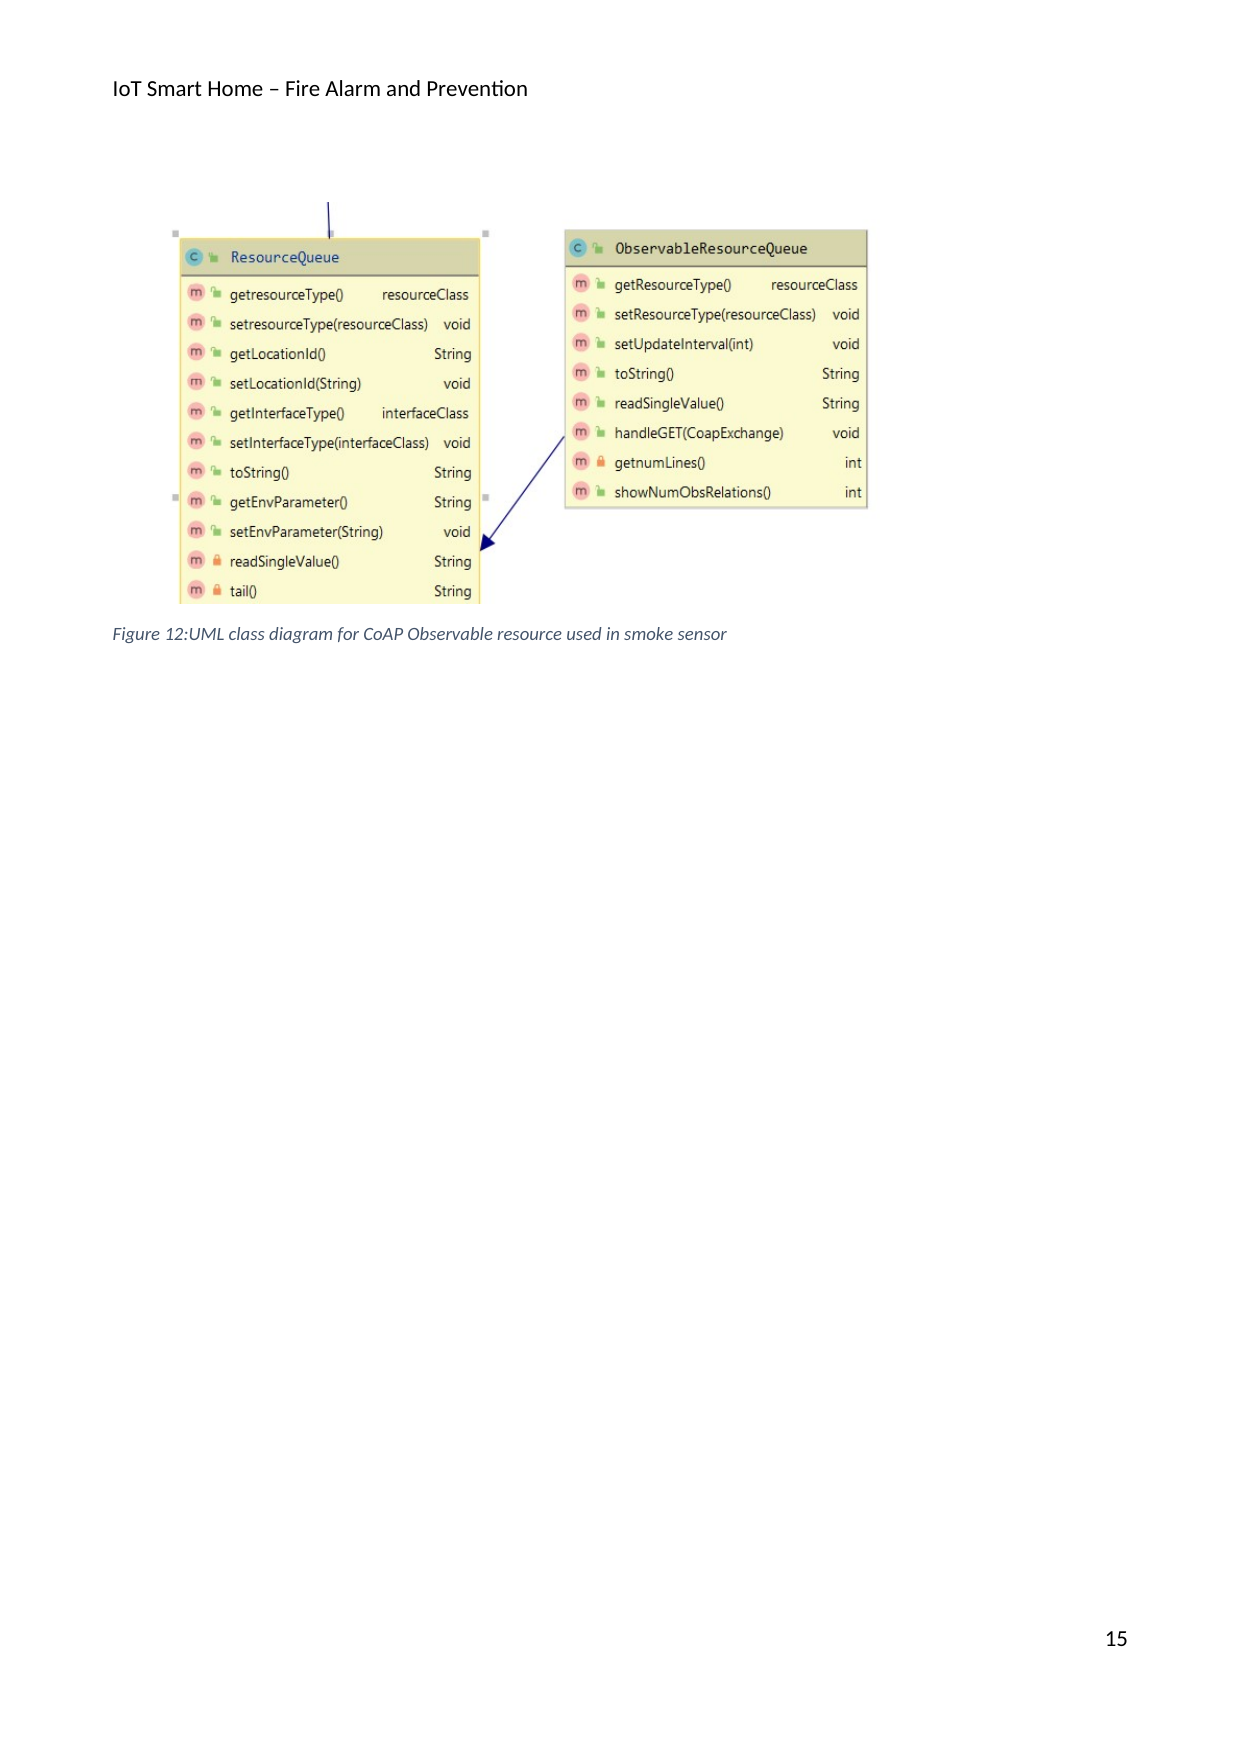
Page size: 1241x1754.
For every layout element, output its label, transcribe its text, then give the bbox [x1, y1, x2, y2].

picture [112, 202, 939, 604]
text Figure 12:UML class diagram for CoAP Observable resource used in smoke sensor [112, 622, 1128, 645]
